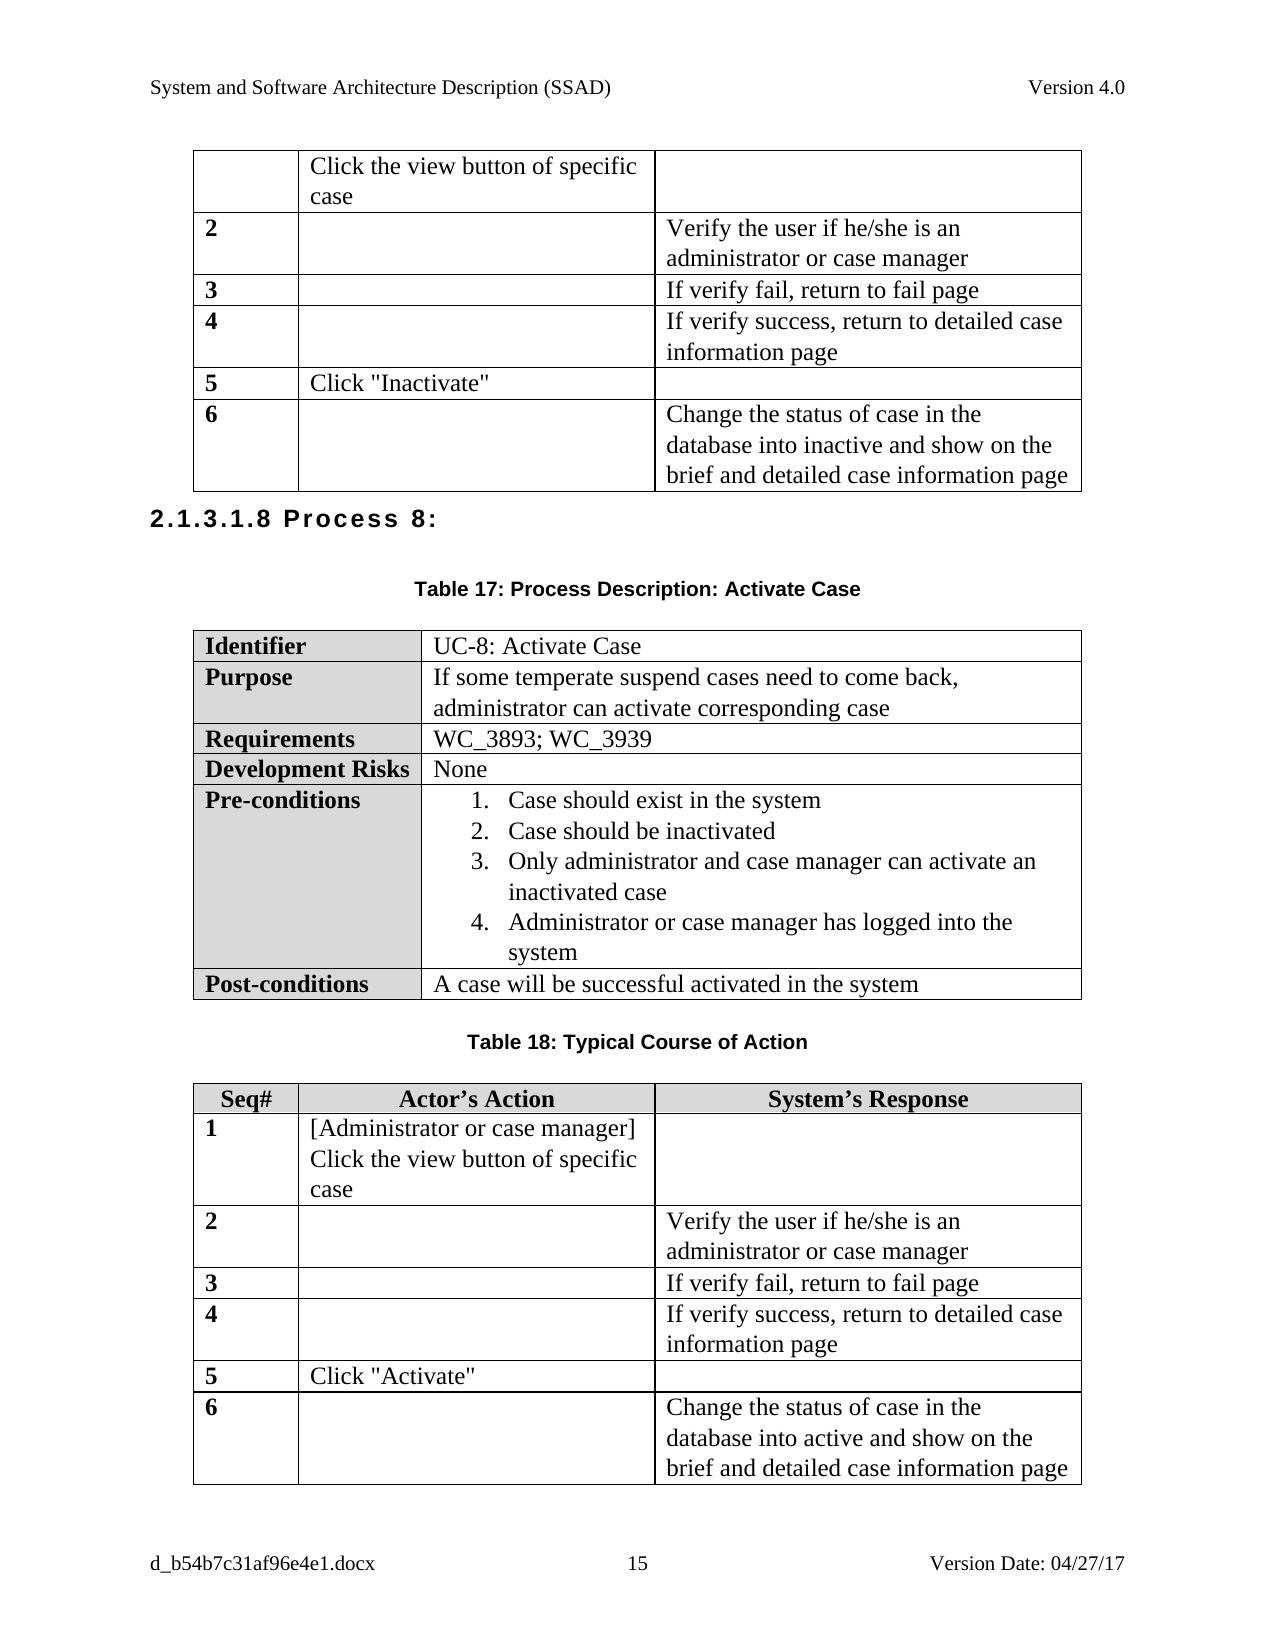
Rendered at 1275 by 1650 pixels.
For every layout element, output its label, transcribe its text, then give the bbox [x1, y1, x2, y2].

table_cell [656, 1361, 1081, 1391]
table_cell If verify success, return to detailed case information page [656, 306, 1081, 367]
table_cell A case will be successful activated in the system [422, 969, 1081, 999]
table_cell Pre-conditions [194, 785, 421, 968]
table_cell Click "Inactivate" [299, 368, 654, 398]
table_cell 2 [194, 1206, 298, 1267]
table_cell [299, 213, 654, 274]
table_header Actor’s Action [299, 1084, 654, 1112]
table_cell 1 [194, 151, 298, 212]
table_cell Development Risks [194, 754, 421, 784]
table_cell If verify fail, return to fail page [656, 1268, 1081, 1298]
table_cell 5 [194, 368, 298, 398]
table_cell If verify success, return to detailed case information page [656, 1299, 1081, 1360]
table_cell 3 [194, 275, 298, 305]
table_cell Change the status of case in the database into active and show on the brief and detailed case information page [656, 1393, 1081, 1484]
table_cell WC_3893; WC_3939 [422, 724, 1081, 753]
table_header UC-8: Activate Case [422, 631, 1081, 661]
table_cell [299, 1393, 654, 1484]
table_cell 3 [194, 1268, 298, 1298]
table_cell Change the status of case in the database into inactive and show on the brief and detailed case information page [656, 400, 1081, 491]
table_cell [656, 368, 1081, 398]
table_cell If some temperate suspend cases need to come back, administrator can activate corresponding case [422, 662, 1081, 723]
table_cell If verify fail, return to fail page [656, 275, 1081, 305]
table_header Seq# [194, 1084, 298, 1112]
table_cell 6 [194, 1393, 298, 1484]
table_header System’s Response [656, 1084, 1081, 1112]
table_cell Requirements [194, 724, 421, 753]
table_cell [299, 275, 654, 305]
table_cell [299, 1299, 654, 1360]
table_cell None [422, 754, 1081, 784]
table_cell Verify the user if he/she is an administrator or case manager [656, 213, 1081, 274]
table_cell Case should exist in the system Case should be inactivated Only administrator and case manager can activate an inactivated case Administrator or case manager has logged into the system [422, 785, 1081, 968]
table_cell [299, 306, 654, 367]
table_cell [299, 151, 654, 212]
table_cell 2 [194, 213, 298, 274]
table_cell [299, 1268, 654, 1298]
table_cell 4 [194, 306, 298, 367]
table_cell [Administrator or case manager] Click the view button of specific case [299, 1114, 654, 1205]
subtitle 2.1.3.1.8 Process 8: [150, 504, 1125, 533]
table_cell [299, 400, 654, 491]
table_cell 4 [194, 1299, 298, 1360]
table_cell [656, 1114, 1081, 1205]
table_cell Click "Activate" [299, 1361, 654, 1391]
table_cell 1 [194, 1114, 298, 1205]
table_cell Verify the user if he/she is an administrator or case manager [656, 1206, 1081, 1267]
table_cell Purpose [194, 662, 421, 723]
table_cell 5 [194, 1361, 298, 1391]
table_cell Post-conditions [194, 969, 421, 999]
table_cell [656, 151, 1081, 212]
table_cell [299, 1206, 654, 1267]
table_cell 6 [194, 400, 298, 491]
table_header Identifier [194, 631, 421, 661]
